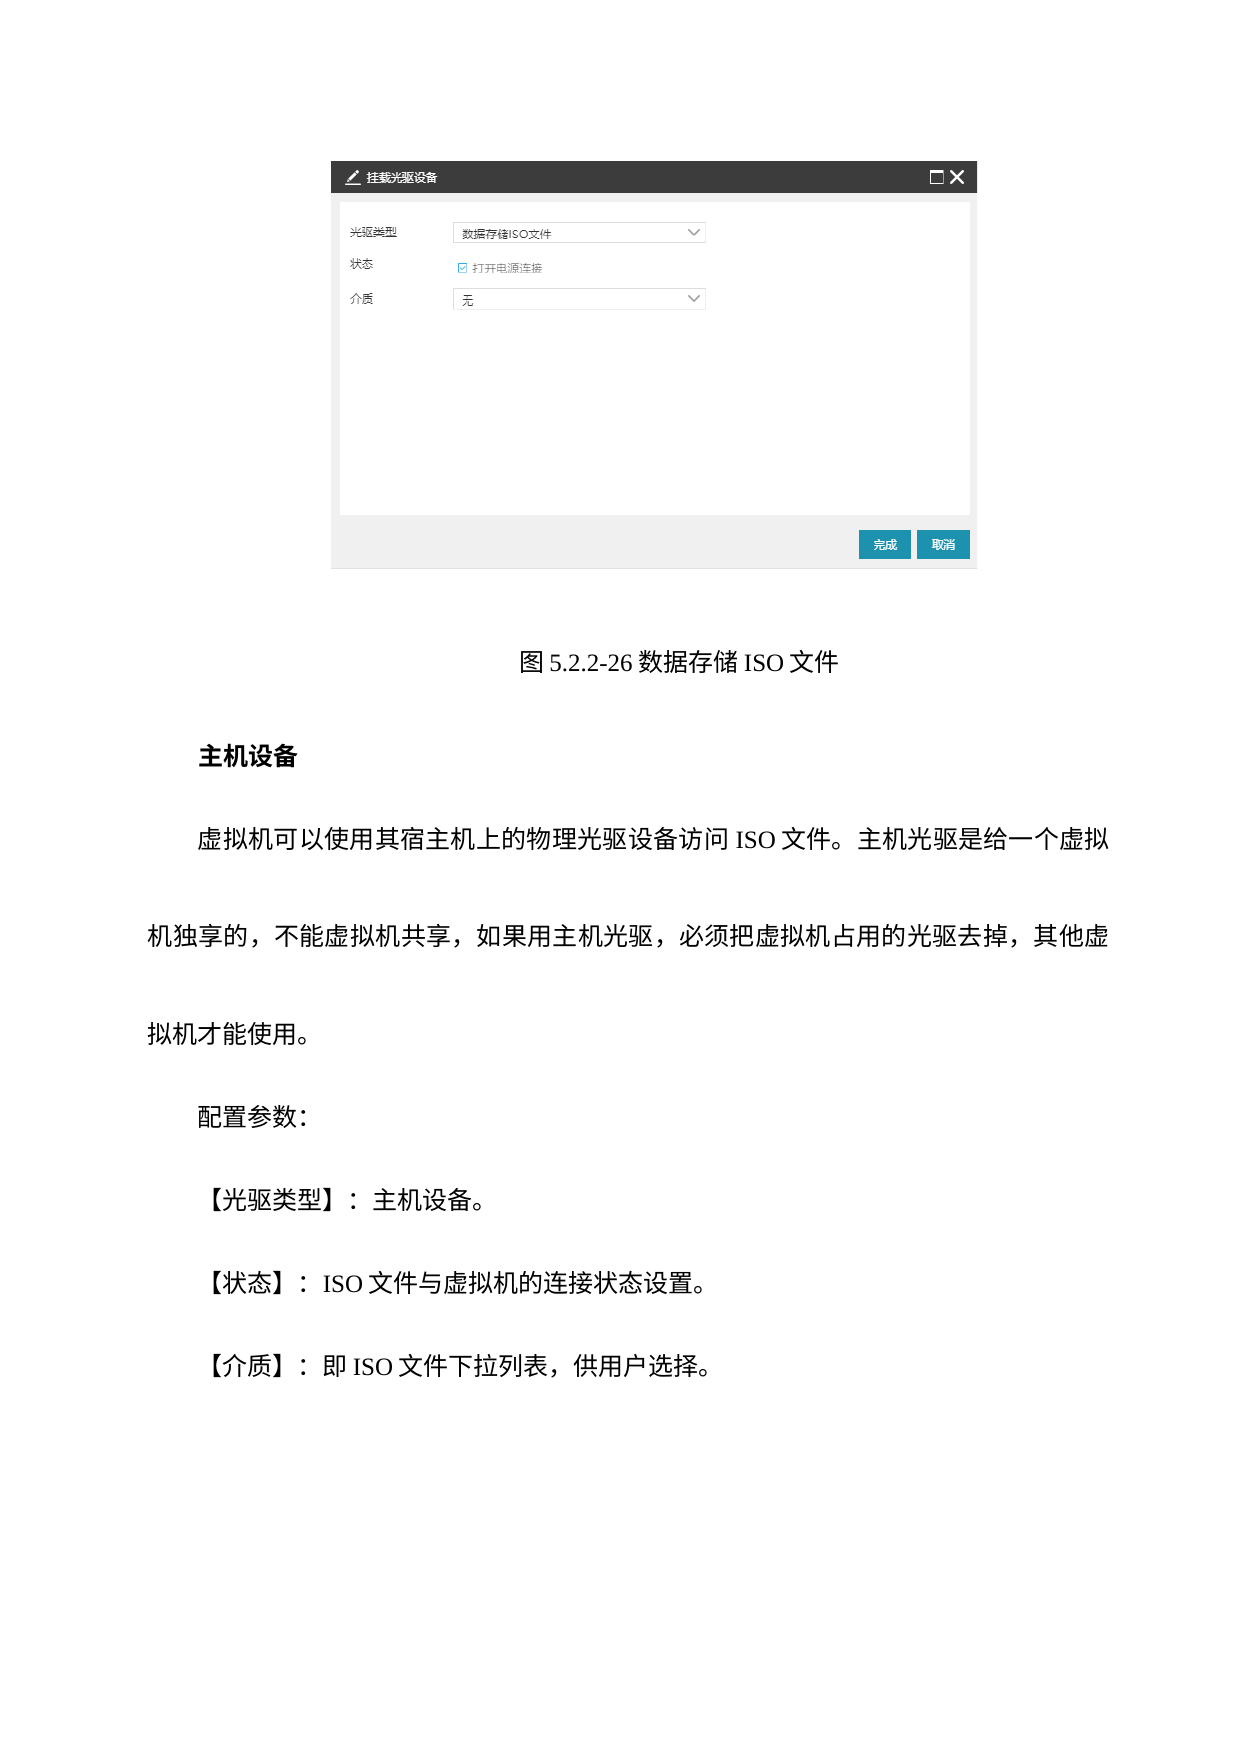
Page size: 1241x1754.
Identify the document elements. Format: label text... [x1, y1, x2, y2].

picture [331, 161, 978, 569]
text 【介质】：即ISO文件下拉列表，供用户选择。 [148, 1332, 1110, 1397]
text 【状态】：ISO文件与虚拟机的连接状态设置。 [148, 1249, 1110, 1314]
text 【光驱类型】：主机设备。 [148, 1166, 1110, 1231]
text 虚拟机可以使用其宿主机上的物理光驱设备访问ISO文件。主机光驱是给一个虚拟机独享的，不能虚拟机共享，如果用主机光驱，必须把虚拟机占用的光驱去掉，其他虚拟机才能使用。 [148, 805, 1110, 1065]
text 主机设备 [148, 722, 1110, 787]
text 配置参数： [148, 1083, 1110, 1148]
text 图5.2.2-26 数据存储ISO文件 [198, 628, 1110, 693]
